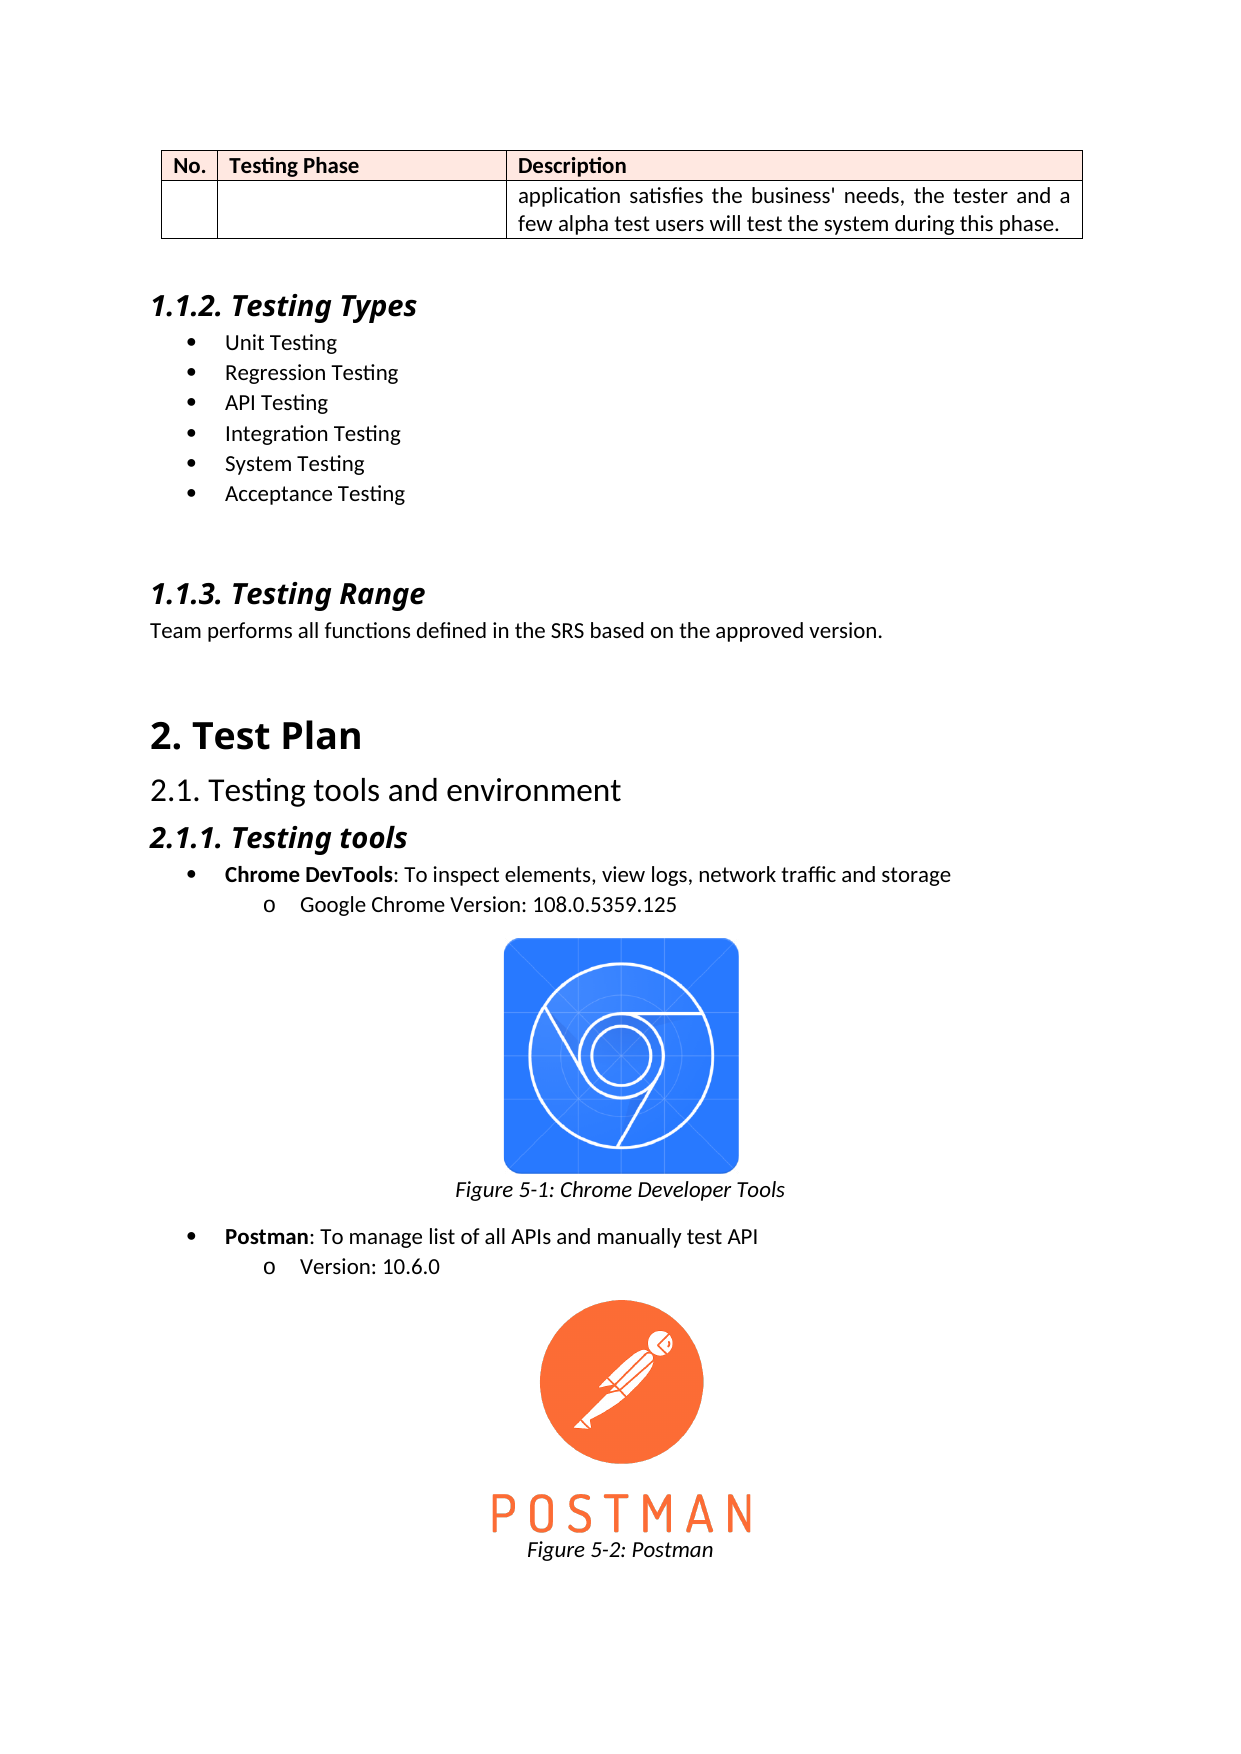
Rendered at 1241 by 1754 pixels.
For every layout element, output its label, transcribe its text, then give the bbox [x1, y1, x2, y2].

subtitle 2. Test Plan [150, 709, 1093, 761]
picture [503, 938, 739, 1174]
list Regression Testing [187, 358, 1093, 386]
picture [492, 1300, 751, 1533]
subtitle 2.1. Testing tools and environment [150, 769, 1093, 809]
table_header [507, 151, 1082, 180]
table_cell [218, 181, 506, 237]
list Acceptance Testing [187, 479, 1093, 507]
list API Testing [187, 388, 1093, 417]
list Integration Testing [187, 419, 1093, 447]
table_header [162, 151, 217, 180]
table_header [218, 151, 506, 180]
list Version: 10.6.0 [262, 1252, 1093, 1282]
list Postman: To manage list of all APIs and manually test API [187, 1222, 1093, 1250]
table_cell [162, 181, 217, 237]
subtitle 1.1.3. Testing Range [150, 573, 1093, 613]
list System Testing [187, 449, 1093, 477]
subtitle 2.1.1. Testing tools [150, 817, 1093, 857]
text Figure 5-1: Chrome Developer Tools [150, 938, 1093, 1203]
subtitle 1.1.2. Testing Types [150, 285, 1093, 325]
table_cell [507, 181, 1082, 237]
list Chrome DevTools: To inspect elements, view logs, network traffic and storage [187, 860, 1093, 888]
text Team performs all functions defined in the SRS based on the approved version. [150, 616, 1093, 644]
list Google Chrome Version: 108.0.5359.125 [262, 890, 1093, 919]
text Figure 5-2: Postman [150, 1301, 1093, 1563]
list Unit Testing [187, 328, 1093, 356]
